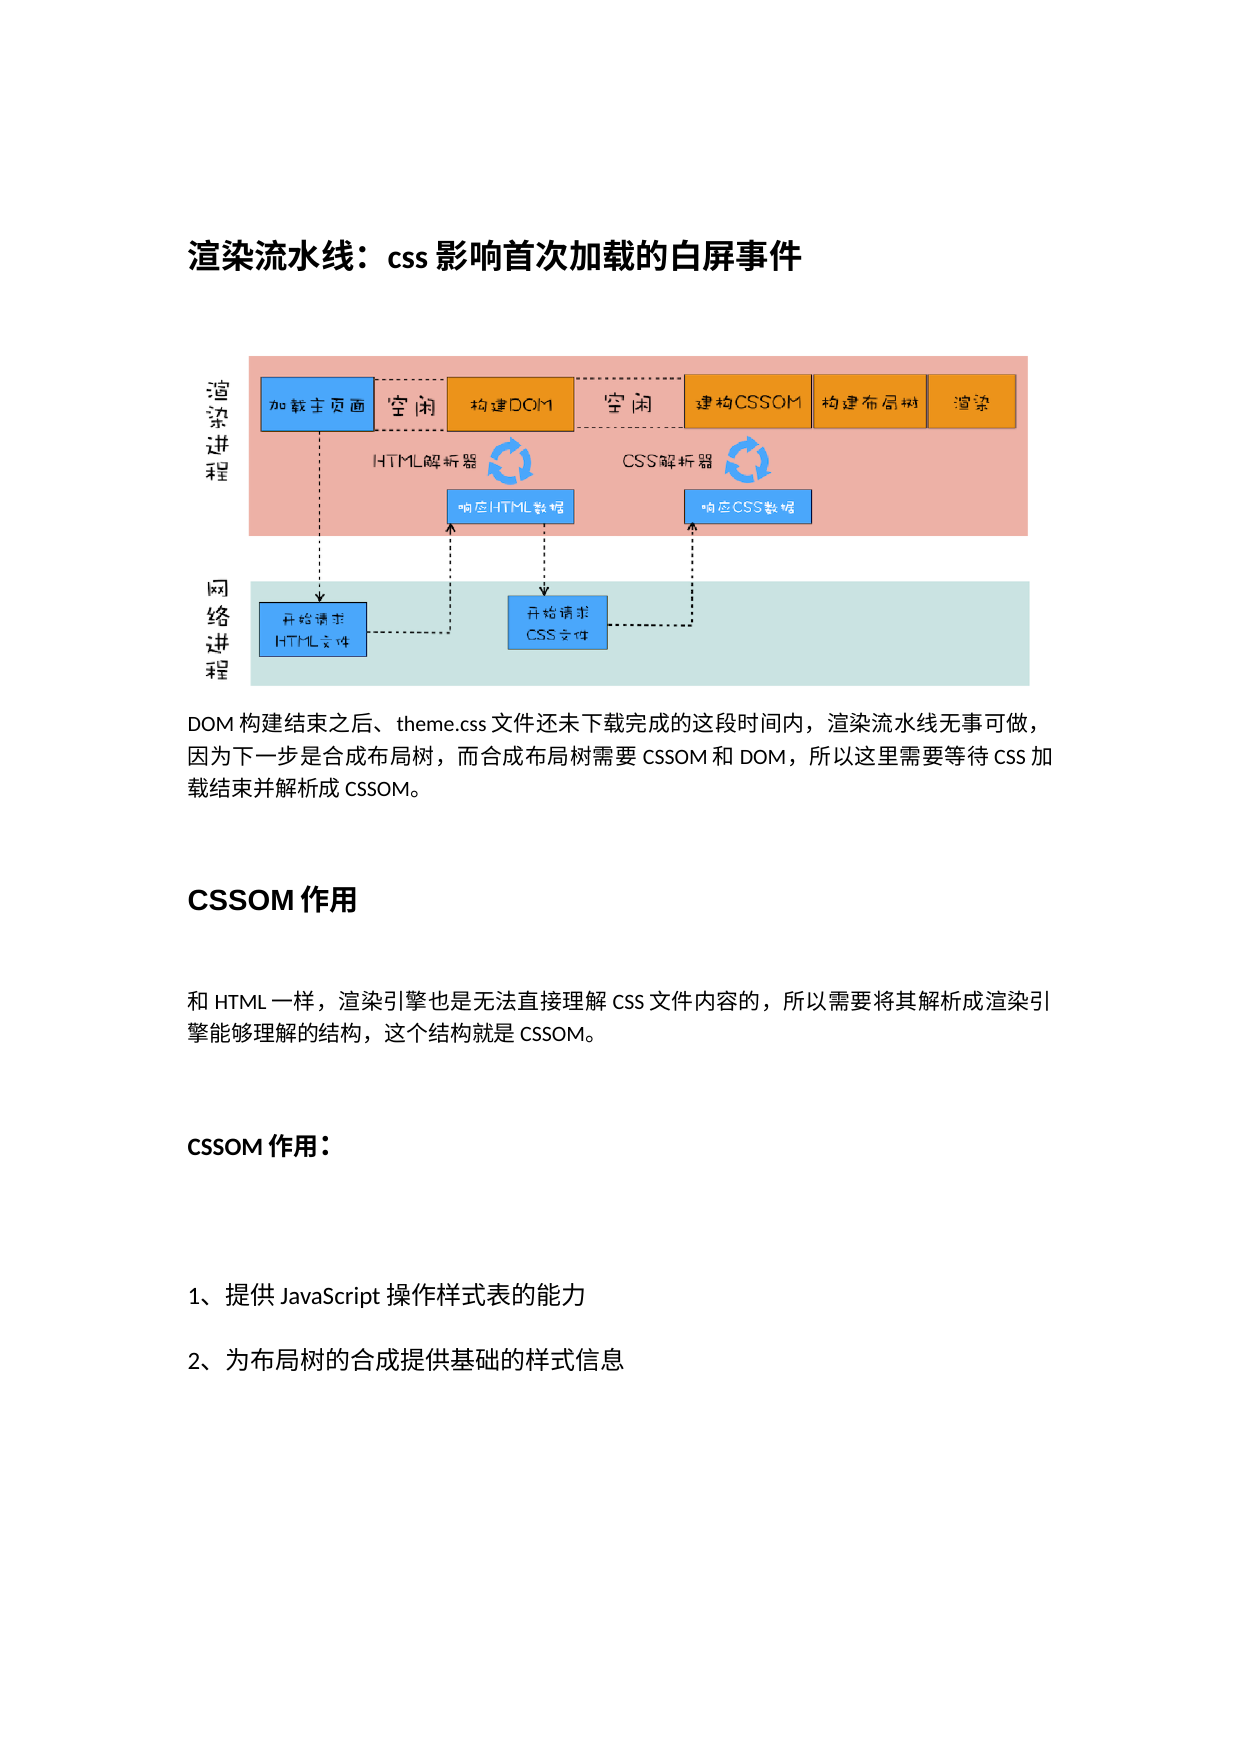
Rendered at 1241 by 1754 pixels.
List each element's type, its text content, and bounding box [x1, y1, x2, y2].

list 提供JavaScript 操作样式表的能力 [187, 1261, 1053, 1326]
text 和HTML一样，渲染引擎也是无法直接理解CSS文件内容的，所以需要将其解析成渲染引擎能够理解的结构，这个结构就是CSSOM。 [187, 983, 1053, 1048]
subtitle CSSOM作用 [187, 865, 1053, 930]
picture [187, 348, 1053, 693]
list 为布局树的合成提供基础的样式信息 [187, 1326, 1053, 1391]
subtitle 渲染流水线：css 影响首次加载的白屏事件 [187, 222, 1053, 287]
subtitle CSSOM作用： [187, 1110, 1053, 1175]
text DOM构建结束之后、theme.css文件还未下载完成的这段时间内，渲染流水线无事可做，因为下一步是合成布局树，而合成布局树需要CSSOM和DOM，所以这里需要等待CSS加载结束并解析成CSSOM。 [187, 706, 1053, 803]
